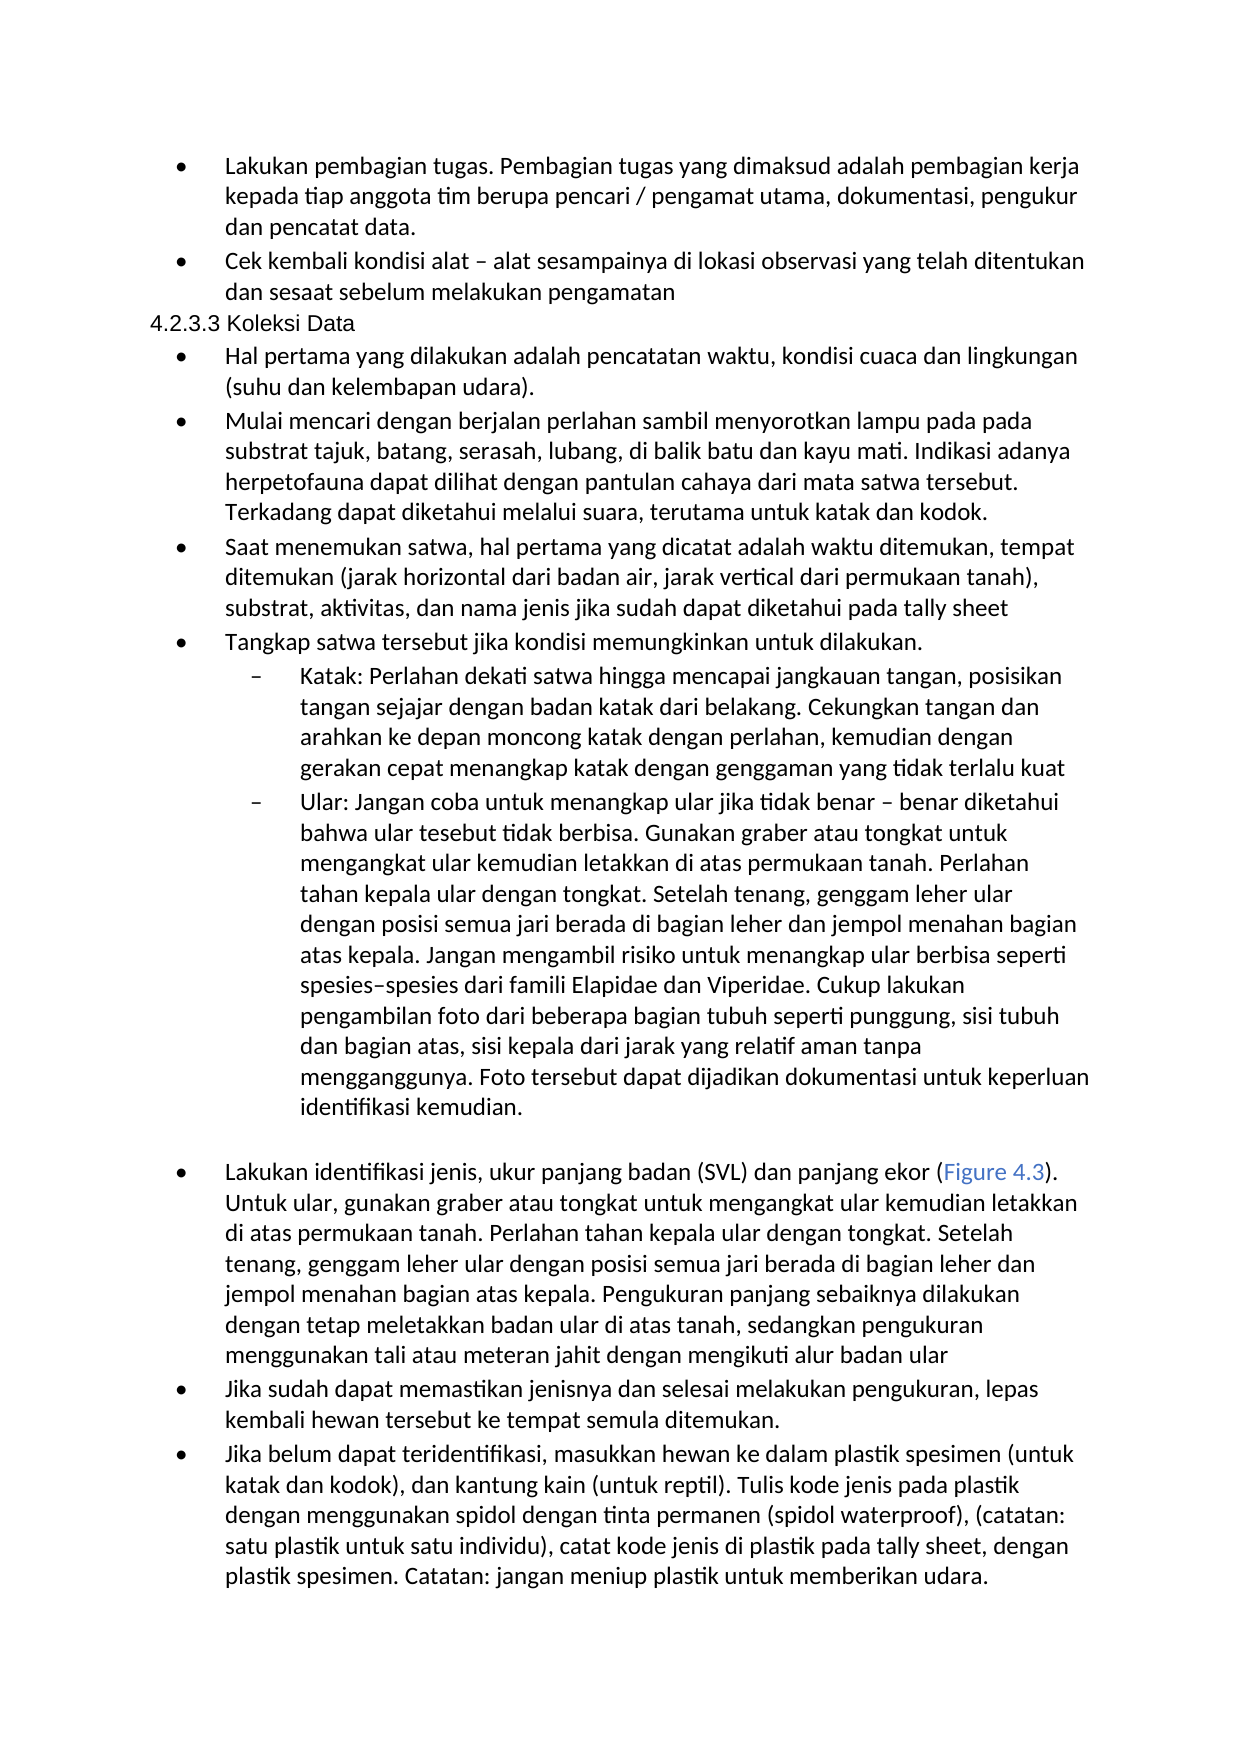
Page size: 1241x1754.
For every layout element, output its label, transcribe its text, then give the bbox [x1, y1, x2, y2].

list Lakukan identifikasi jenis, ukur panjang badan (SVL) dan panjang ekor (Figure 4.3). Untuk ular, gunakan graber atau tongkat untuk mengangkat ular kemudian letakkan di atas permukaan tanah. Perlahan tahan kepala ular dengan tongkat. Setelah tenang, genggam leher ular dengan posisi semua jari berada di bagian leher dan jempol menahan bagian atas kepala. Pengukuran panjang sebaiknya dilakukan dengan tetap meletakkan badan ular di atas tanah, sedangkan pengukuran menggunakan tali atau meteran jahit dengan mengikuti alur badan ular [175, 1156, 1090, 1370]
list Cek kembali kondisi alat – alat sesampainya di lokasi observasi yang telah ditentukan dan sesaat sebelum melakukan pengamatan [175, 245, 1090, 306]
list Ular: Jangan coba untuk menangkap ular jika tidak benar – benar diketahui bahwa ular tesebut tidak berbisa. Gunakan graber atau tongkat untuk mengangkat ular kemudian letakkan di atas permukaan tanah. Perlahan tahan kepala ular dengan tongkat. Setelah tenang, genggam leher ular dengan posisi semua jari berada di bagian leher dan jempol menahan bagian atas kepala. Jangan mengambil risiko untuk menangkap ular berbisa seperti spesies–spesies dari famili Elapidae dan Viperidae. Cukup lakukan pengambilan foto dari beberapa bagian tubuh seperti punggung, sisi tubuh dan bagian atas, sisi kepala dari jarak yang relatif aman tanpa mengganggunya. Foto tersebut dapat dijadikan dokumentasi untuk keperluan identifikasi kemudian. [250, 786, 1090, 1152]
list Tangkap satwa tersebut jika kondisi memungkinkan untuk dilakukan. [175, 626, 1090, 657]
list Lakukan pembagian tugas. Pembagian tugas yang dimaksud adalah pembagian kerja kepada tiap anggota tim berupa pencari / pengamat utama, dokumentasi, pengukur dan pencatat data. [175, 150, 1090, 242]
list Hal pertama yang dilakukan adalah pencatatan waktu, kondisi cuaca dan lingkungan (suhu dan kelembapan udara). [175, 340, 1090, 401]
list Jika belum dapat teridentifikasi, masukkan hewan ke dalam plastik spesimen (untuk katak dan kodok), dan kantung kain (untuk reptil). Tulis kode jenis pada plastik dengan menggunakan spidol dengan tinta permanen (spidol waterproof), (catatan: satu plastik untuk satu individu), catat kode jenis di plastik pada tally sheet, dengan plastik spesimen. Catatan: jangan meniup plastik untuk memberikan udara. [175, 1438, 1090, 1591]
list Saat menemukan satwa, hal pertama yang dicatat adalah waktu ditemukan, tempat ditemukan (jarak horizontal dari badan air, jarak vertical dari permukaan tanah), substrat, aktivitas, dan nama jenis jika sudah dapat diketahui pada tally sheet [175, 531, 1090, 622]
list Mulai mencari dengan berjalan perlahan sambil menyorotkan lampu pada pada substrat tajuk, batang, serasah, lubang, di balik batu dan kayu mati. Indikasi adanya herpetofauna dapat dilihat dengan pantulan cahaya dari mata satwa tersebut. Terkadang dapat diketahui melalui suara, terutama untuk katak dan kodok. [175, 405, 1090, 527]
list Katak: Perlahan dekati satwa hingga mencapai jangkauan tangan, posisikan tangan sejajar dengan badan katak dari belakang. Cekungkan tangan dan arahkan ke depan moncong katak dengan perlahan, kemudian dengan gerakan cepat menangkap katak dengan genggaman yang tidak terlalu kuat [250, 660, 1090, 782]
list Jika sudah dapat memastikan jenisnya dan selesai melakukan pengukuran, lepas kembali hewan tersebut ke tempat semula ditemukan. [175, 1374, 1090, 1435]
